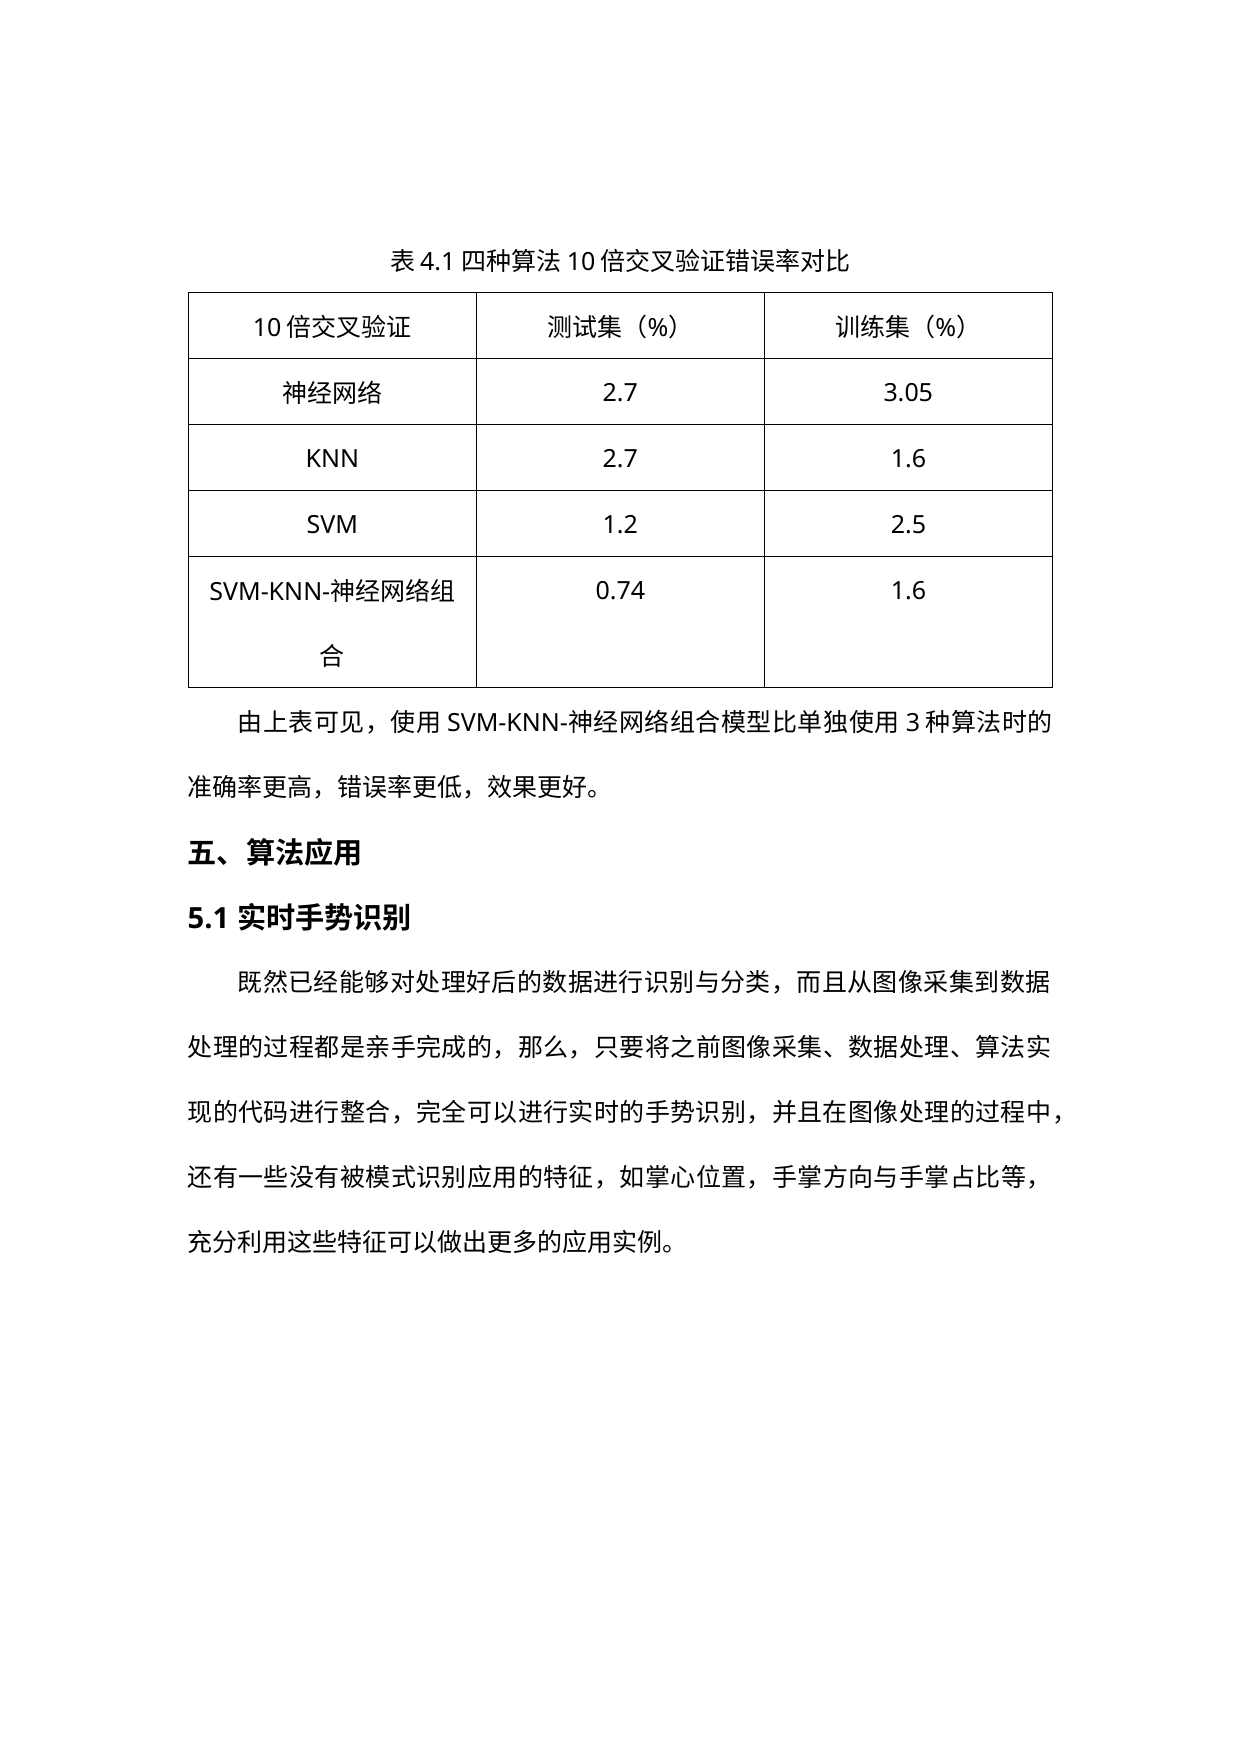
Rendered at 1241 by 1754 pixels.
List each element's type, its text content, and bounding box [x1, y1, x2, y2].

table_cell 2.5 [765, 491, 1052, 556]
table_cell 1.6 [765, 557, 1052, 687]
table_cell 2.7 [477, 425, 764, 490]
subtitle 5.1 实时手势识别 [187, 883, 1053, 948]
table_cell 3.05 [765, 359, 1052, 424]
text 既然已经能够对处理好后的数据进行识别与分类，而且从图像采集到数据处理的过程都是亲手完成的，那么，只要将之前图像采集、数据处理、算法实现的代码进行整合，完全可以进行实时的手势识别，并且在图像处理的过程中，还有一些没有被模式识别应用的特征，如掌心位置，手掌方向与手掌占比等，充分利用这些特征可以做出更多的应用实例。 [187, 948, 1053, 1273]
table_cell KNN [189, 425, 476, 490]
table_header 训练集（%） [765, 293, 1052, 358]
table_cell 神经网络 [189, 359, 476, 424]
table_header 测试集（%） [477, 293, 764, 358]
table_cell 0.74 [477, 557, 764, 687]
text 表4.1 四种算法10倍交叉验证错误率对比 [187, 227, 1053, 292]
table_cell SVM-KNN-神经网络组合 [189, 557, 476, 687]
table_cell 1.2 [477, 491, 764, 556]
table_cell 1.6 [765, 425, 1052, 490]
table_header 10倍交叉验证 [189, 293, 476, 358]
subtitle 五、算法应用 [187, 818, 1053, 883]
table_cell 2.7 [477, 359, 764, 424]
text 由上表可见，使用SVM-KNN-神经网络组合模型比单独使用3种算法时的准确率更高，错误率更低，效果更好。 [187, 688, 1053, 818]
table_cell SVM [189, 491, 476, 556]
